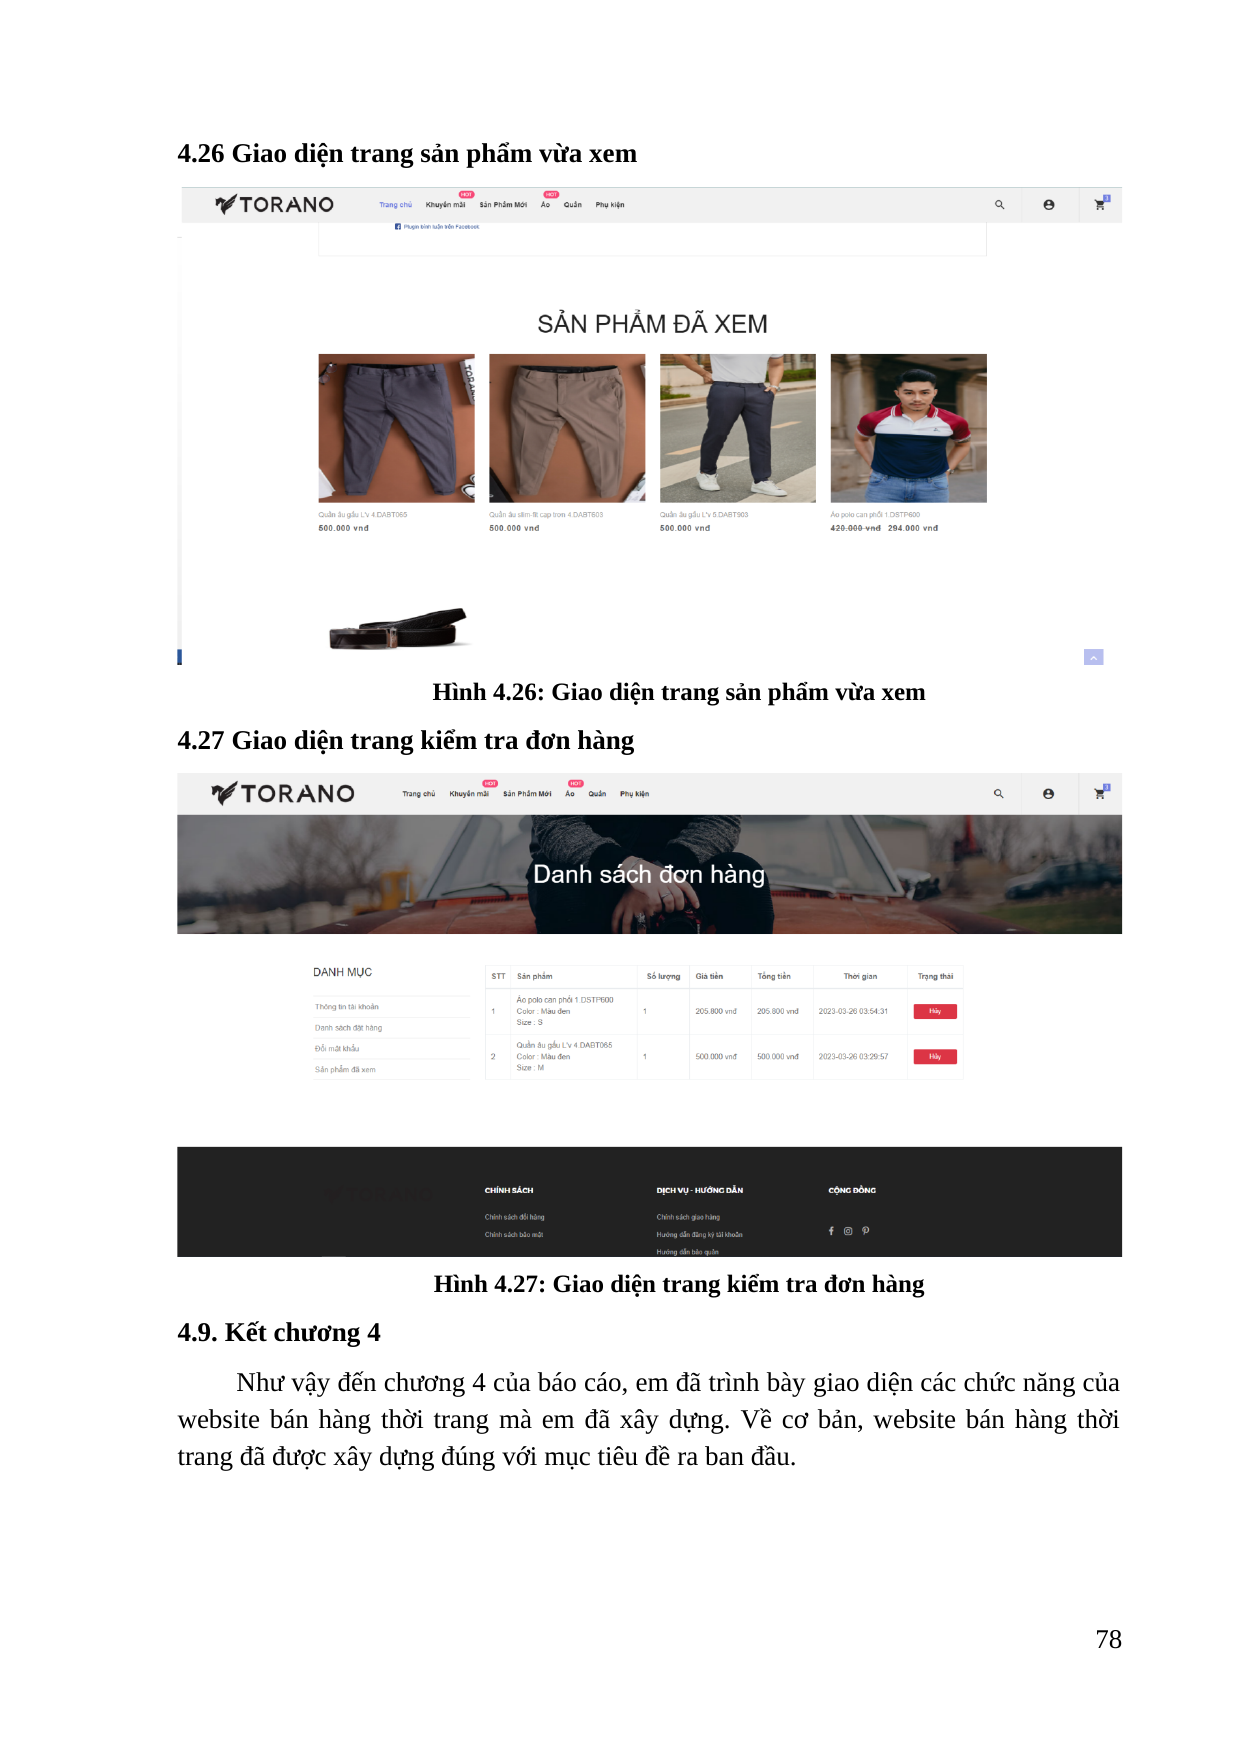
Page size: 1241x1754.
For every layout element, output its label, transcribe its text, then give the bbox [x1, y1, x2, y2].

subtitle 4.26 Giao diện trang sản phẩm vừa xem [177, 137, 1122, 168]
text Như vậy đến chương 4 của báo cáo, em đã trình bày giao diện các chức năng của website bán hàng thời trang mà em đã xây dựng. Về cơ bản, website bán hàng thời trang đã được xây dựng đúng với mục tiêu đề ra ban đầu. [177, 1366, 1122, 1471]
subtitle 4.9. Kết chương 4 [177, 1316, 1122, 1347]
subtitle 4.27 Giao diện trang kiểm tra đơn hàng [177, 724, 1122, 755]
picture [177, 187, 1123, 665]
text Hình 4.26: Giao diện trang sản phẩm vừa xem [177, 677, 1122, 706]
text Hình 4.27: Giao diện trang kiểm tra đơn hàng [177, 1269, 1122, 1298]
picture [177, 773, 1123, 1257]
